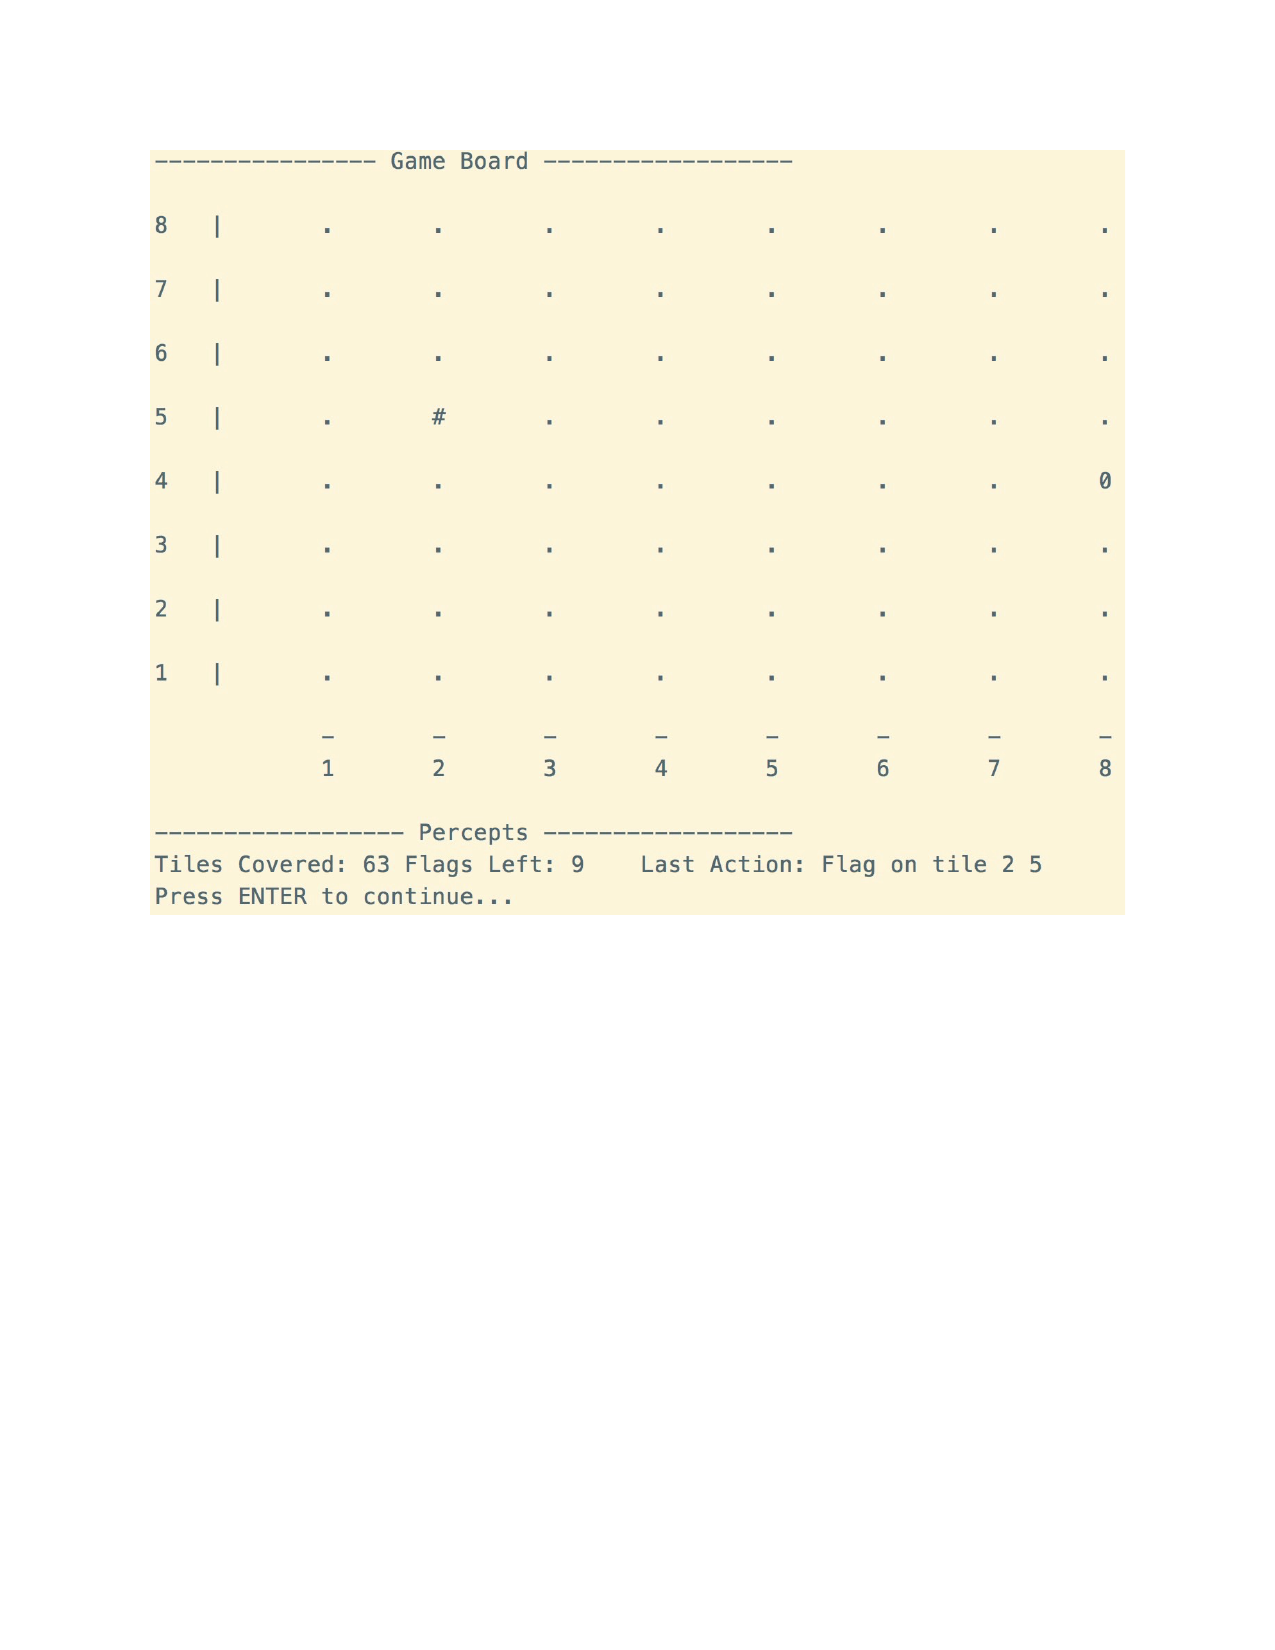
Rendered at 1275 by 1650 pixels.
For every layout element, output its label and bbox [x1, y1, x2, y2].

picture [150, 150, 1125, 915]
